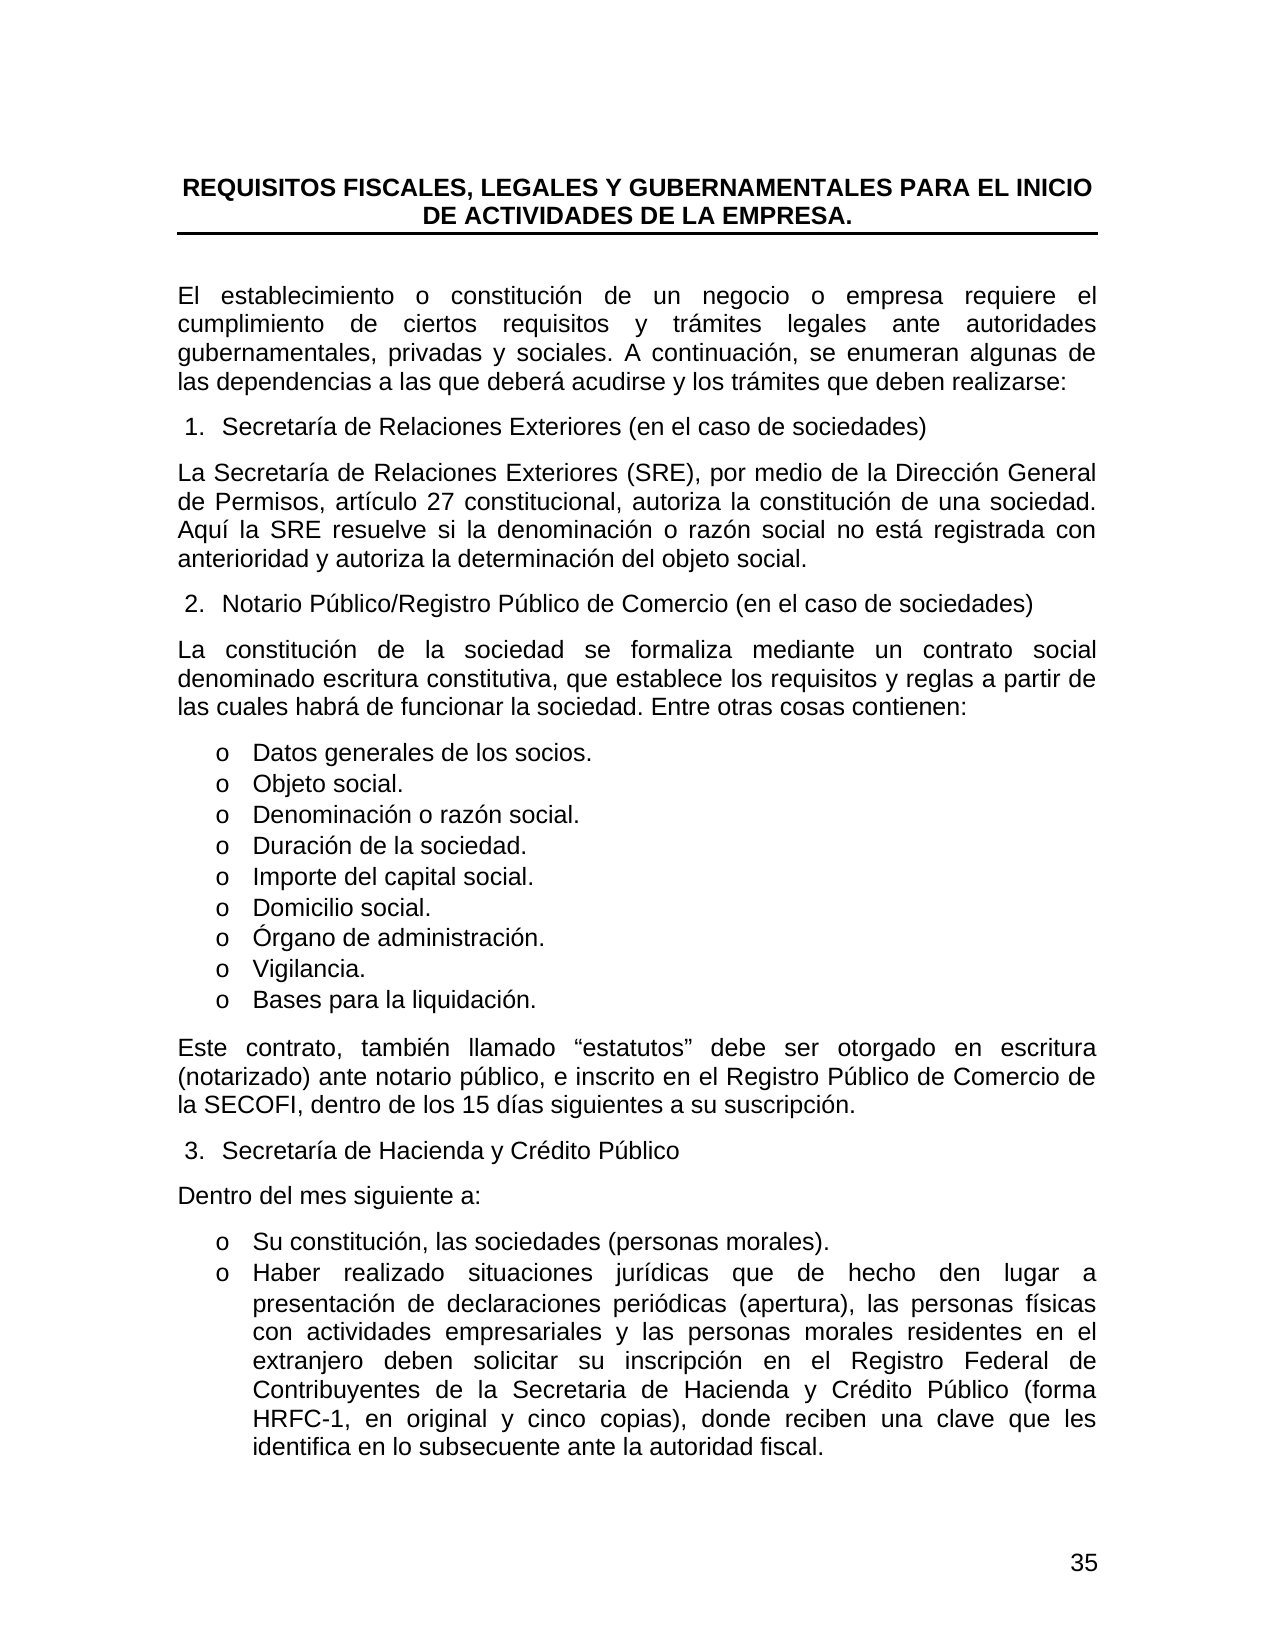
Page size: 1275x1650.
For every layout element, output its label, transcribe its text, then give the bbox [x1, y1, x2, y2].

text Este contrato, también llamado “estatutos” debe ser otorgado en escritura (notarizado) ante notario público, e inscrito en el Registro Público de Comercio de la SECOFI, dentro de los 15 días siguientes a su suscripción. [177, 1033, 1098, 1119]
list Órgano de administración. [215, 923, 1098, 954]
subtitle REQUISITOS FISCALES, LEGALES Y GUBERNAMENTALES PARA EL INICIO DE ACTIVIDADES DE LA EMPRESA. [177, 173, 1098, 232]
list Notario Público/Registro Público de Comercio (en el caso de sociedades) [184, 589, 1098, 618]
text La Secretaría de Relaciones Exteriores (SRE), por medio de la Dirección General de Permisos, artículo 27 constitucional, autoriza la constitución de una sociedad. Aquí la SRE resuelve si la denominación o razón social no está registrada con anterioridad y autoriza la determinación del objeto social. [177, 458, 1098, 573]
list Vigilancia. [215, 954, 1098, 985]
list Objeto social. [215, 769, 1098, 800]
text La constitución de la sociedad se formaliza mediante un contrato social denominado escritura constitutiva, que establece los requisitos y reglas a partir de las cuales habrá de funcionar la sociedad. Entre otras cosas contienen: [177, 635, 1098, 721]
list Bases para la liquidación. [215, 985, 1098, 1016]
list Importe del capital social. [215, 862, 1098, 892]
text Dentro del mes siguiente a: [177, 1181, 1098, 1210]
list Secretaría de Hacienda y Crédito Público [184, 1136, 1098, 1164]
list Datos generales de los socios. [215, 738, 1098, 769]
list Duración de la sociedad. [215, 831, 1098, 862]
list Secretaría de Relaciones Exteriores (en el caso de sociedades) [184, 412, 1098, 441]
list Denominación o razón social. [215, 800, 1098, 831]
list Haber realizado situaciones jurídicas que de hecho den lugar a presentación de declaraciones periódicas (apertura), las personas físicas con actividades empresariales y las personas morales residentes en el extranjero deben solicitar su inscripción en el Registro Federal de Contribuyentes de la Secretaria de Hacienda y Crédito Público (forma HRFC-1, en original y cinco copias), donde reciben una clave que les identifica en lo subsecuente ante la autoridad fiscal. [215, 1258, 1098, 1461]
text El establecimiento o constitución de un negocio o empresa requiere el cumplimiento de ciertos requisitos y trámites legales ante autoridades gubernamentales, privadas y sociales. A continuación, se enumeran algunas de las dependencias a las que deberá acudirse y los trámites que deben realizarse: [177, 281, 1098, 396]
list Domicilio social. [215, 892, 1098, 923]
list Su constitución, las sociedades (personas morales). [215, 1227, 1098, 1258]
